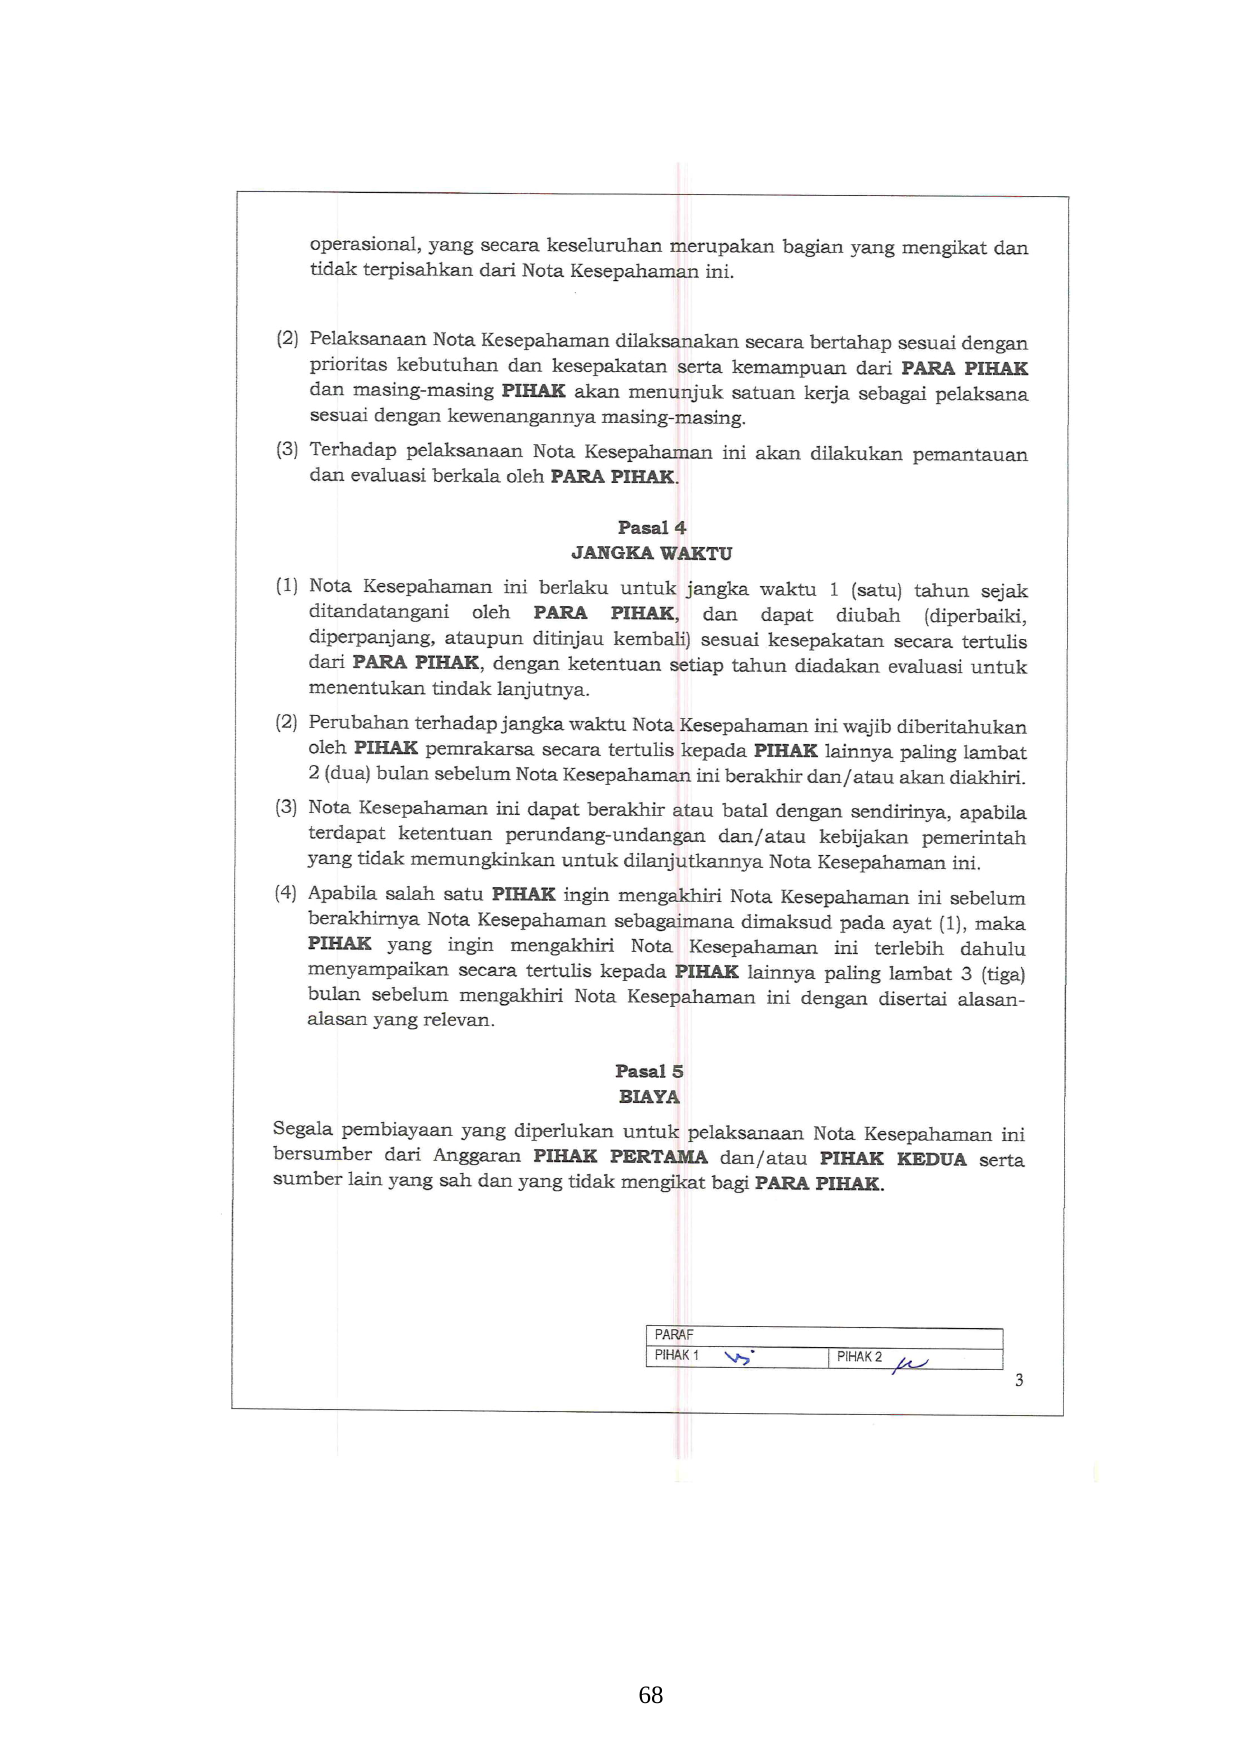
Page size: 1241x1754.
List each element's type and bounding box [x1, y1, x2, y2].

picture [186, 152, 1112, 1573]
